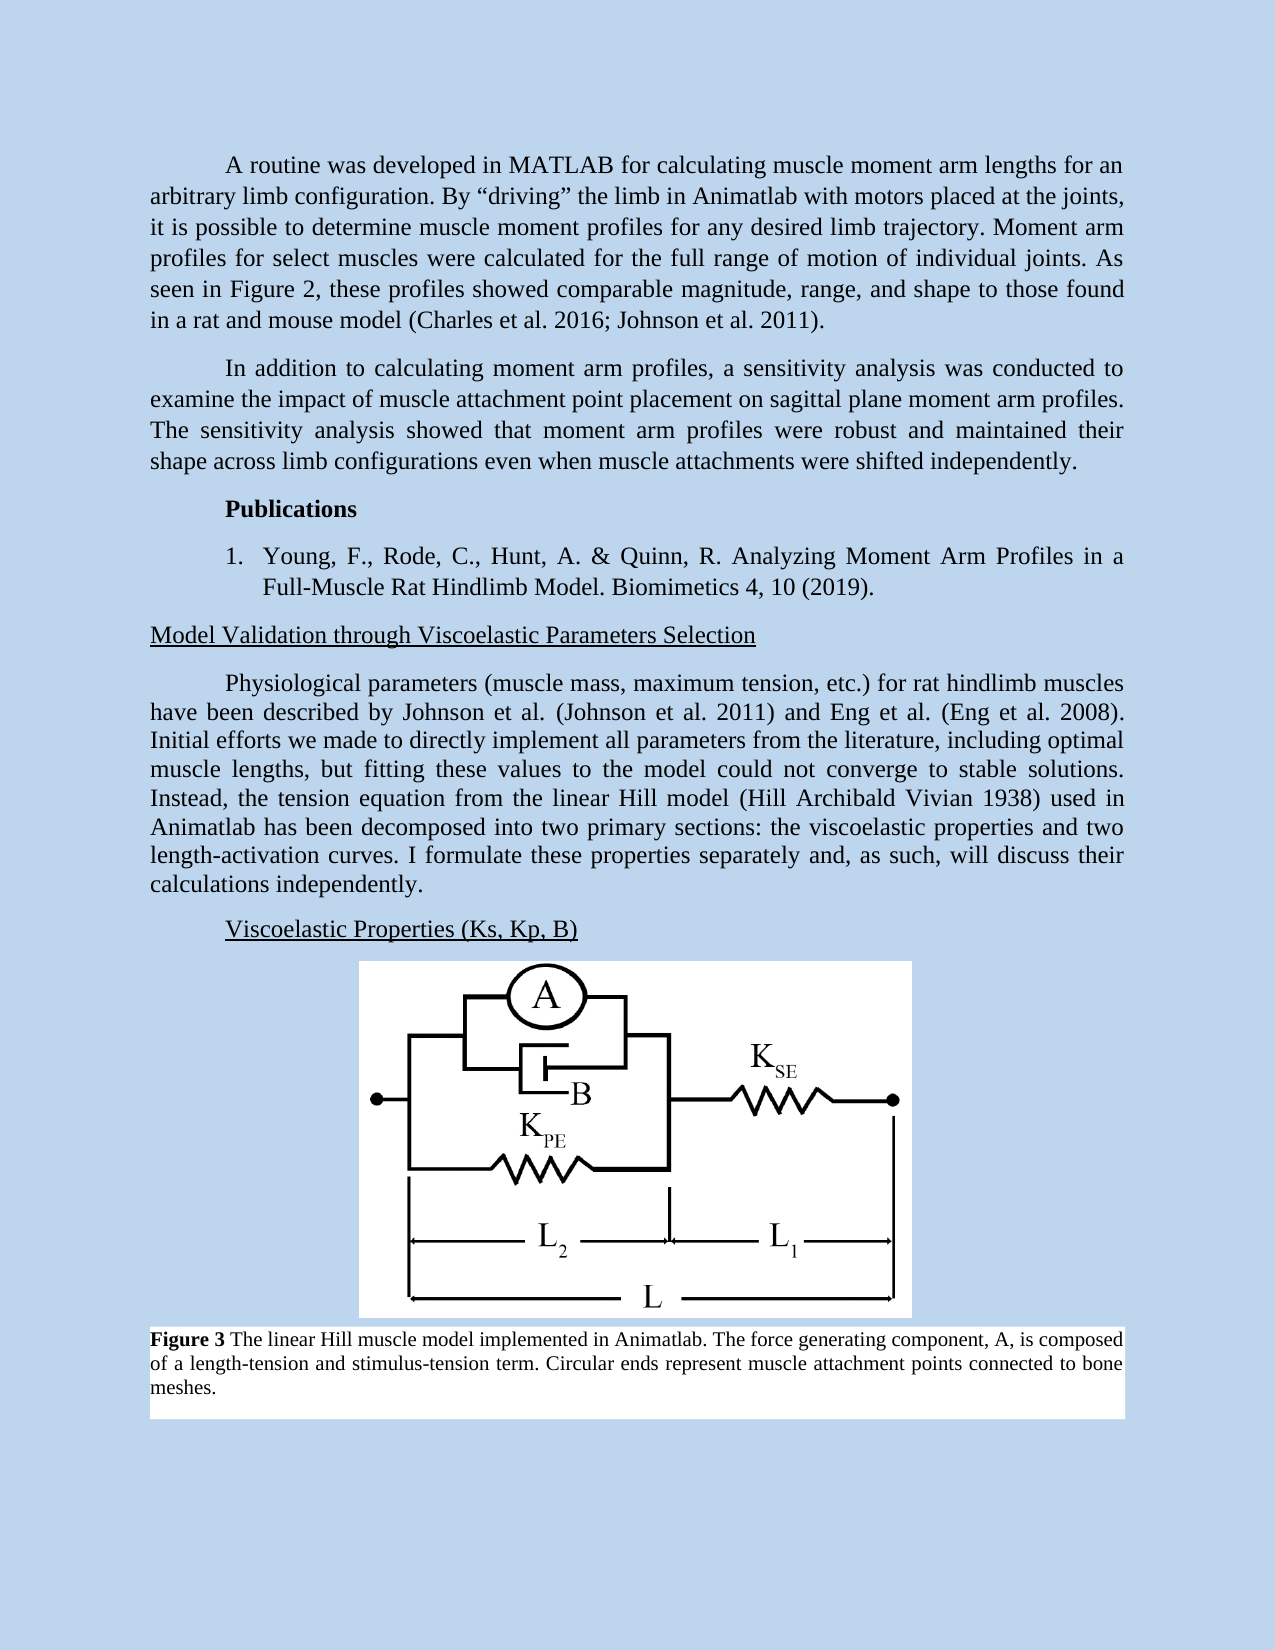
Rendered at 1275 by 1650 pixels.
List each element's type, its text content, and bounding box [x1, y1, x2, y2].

text Viscoelastic Properties (Ks, Kp, B) [150, 914, 1125, 943]
text Model Validation through Viscoelastic Parameters Selection [150, 620, 1125, 649]
text In addition to calculating moment arm profiles, a sensitivity analysis was conducted to examine the impact of muscle attachment point placement on sagittal plane moment arm profiles. The sensitivity analysis showed that moment arm profiles were robust and maintained their shape across limb configurations even when muscle attachments were shifted independently. [150, 353, 1125, 475]
list Young, F., Rode, C., Hunt, A. & Quinn, R. Analyzing Moment Arm Profiles in a Full-Muscle Rat Hindlimb Model. Biomimetics 4, 10 (2019). [225, 541, 1125, 601]
picture [359, 961, 912, 1318]
subtitle Publications [150, 494, 1125, 522]
text Physiological parameters (muscle mass, maximum tension, etc.) for rat hindlimb muscles have been described by Johnson et al. (Johnson et al. 2011) and Eng et al. (Eng et al. 2008). Initial efforts we made to directly implement all parameters from the literature, including optimal muscle lengths, but fitting these values to the model could not converge to stable solutions. Instead, the tension equation from the linear Hill model (Hill Archibald Vivian 1938) used in Animatlab has been decomposed into two primary sections: the viscoelastic properties and two length-activation curves. I formulate these properties separately and, as such, will discuss their calculations independently. [150, 668, 1125, 898]
